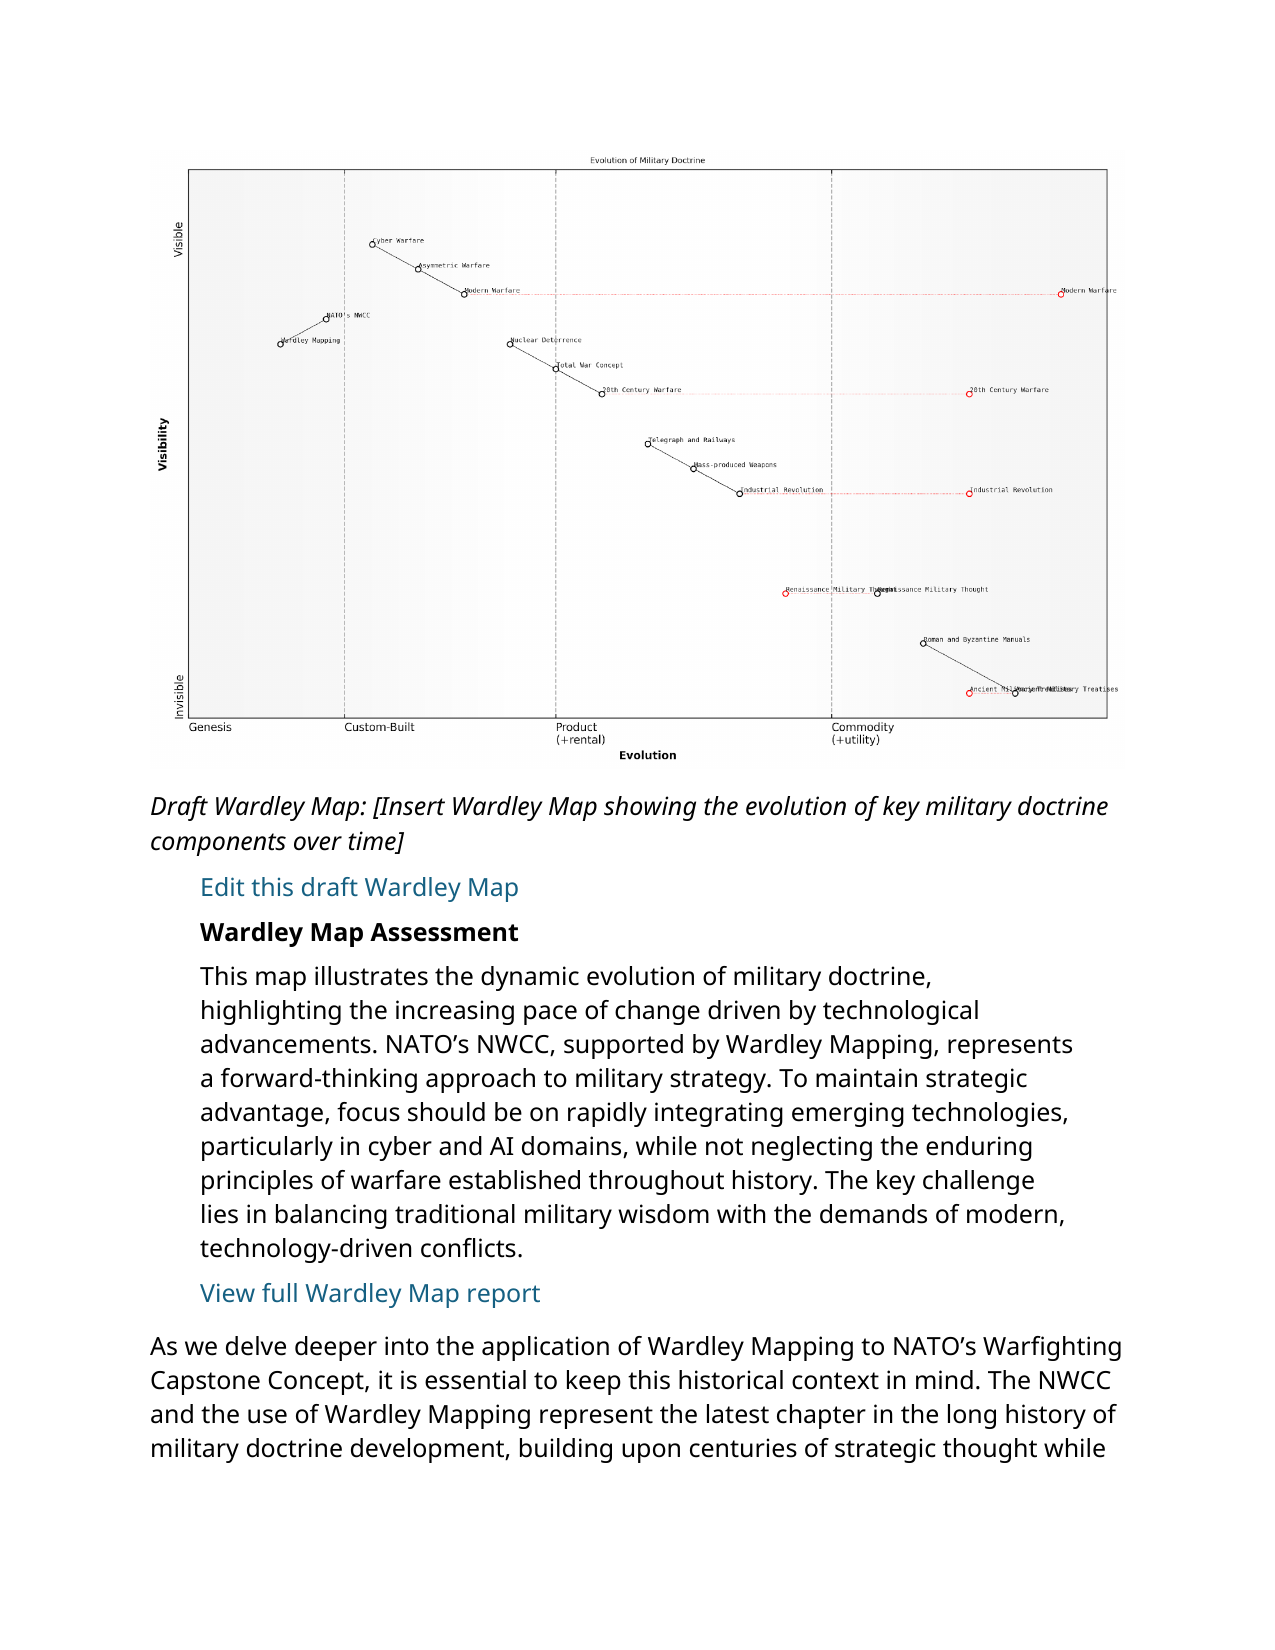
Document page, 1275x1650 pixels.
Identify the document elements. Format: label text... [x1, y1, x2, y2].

text Draft Wardley Map: [Insert Wardley Map showing the evolution of key military doctrine components over time] [150, 789, 1125, 857]
text This map illustrates the dynamic evolution of military doctrine, highlighting the increasing pace of change driven by technological advancements. NATO’s NWCC, supported by Wardley Mapping, represents a forward-thinking approach to military strategy. To maintain strategic advantage, focus should be on rapidly integrating emerging technologies, particularly in cyber and AI domains, while not neglecting the enduring principles of warfare established throughout history. The key challenge lies in balancing traditional military wisdom with the demands of modern, technology-driven conflicts. [200, 959, 1075, 1265]
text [150, 1328, 1125, 1465]
text View full Wardley Map report [200, 1276, 1075, 1310]
picture [150, 150, 1125, 769]
text Edit this draft Wardley Map [200, 870, 1075, 904]
text Wardley Map Assessment [200, 914, 1075, 948]
